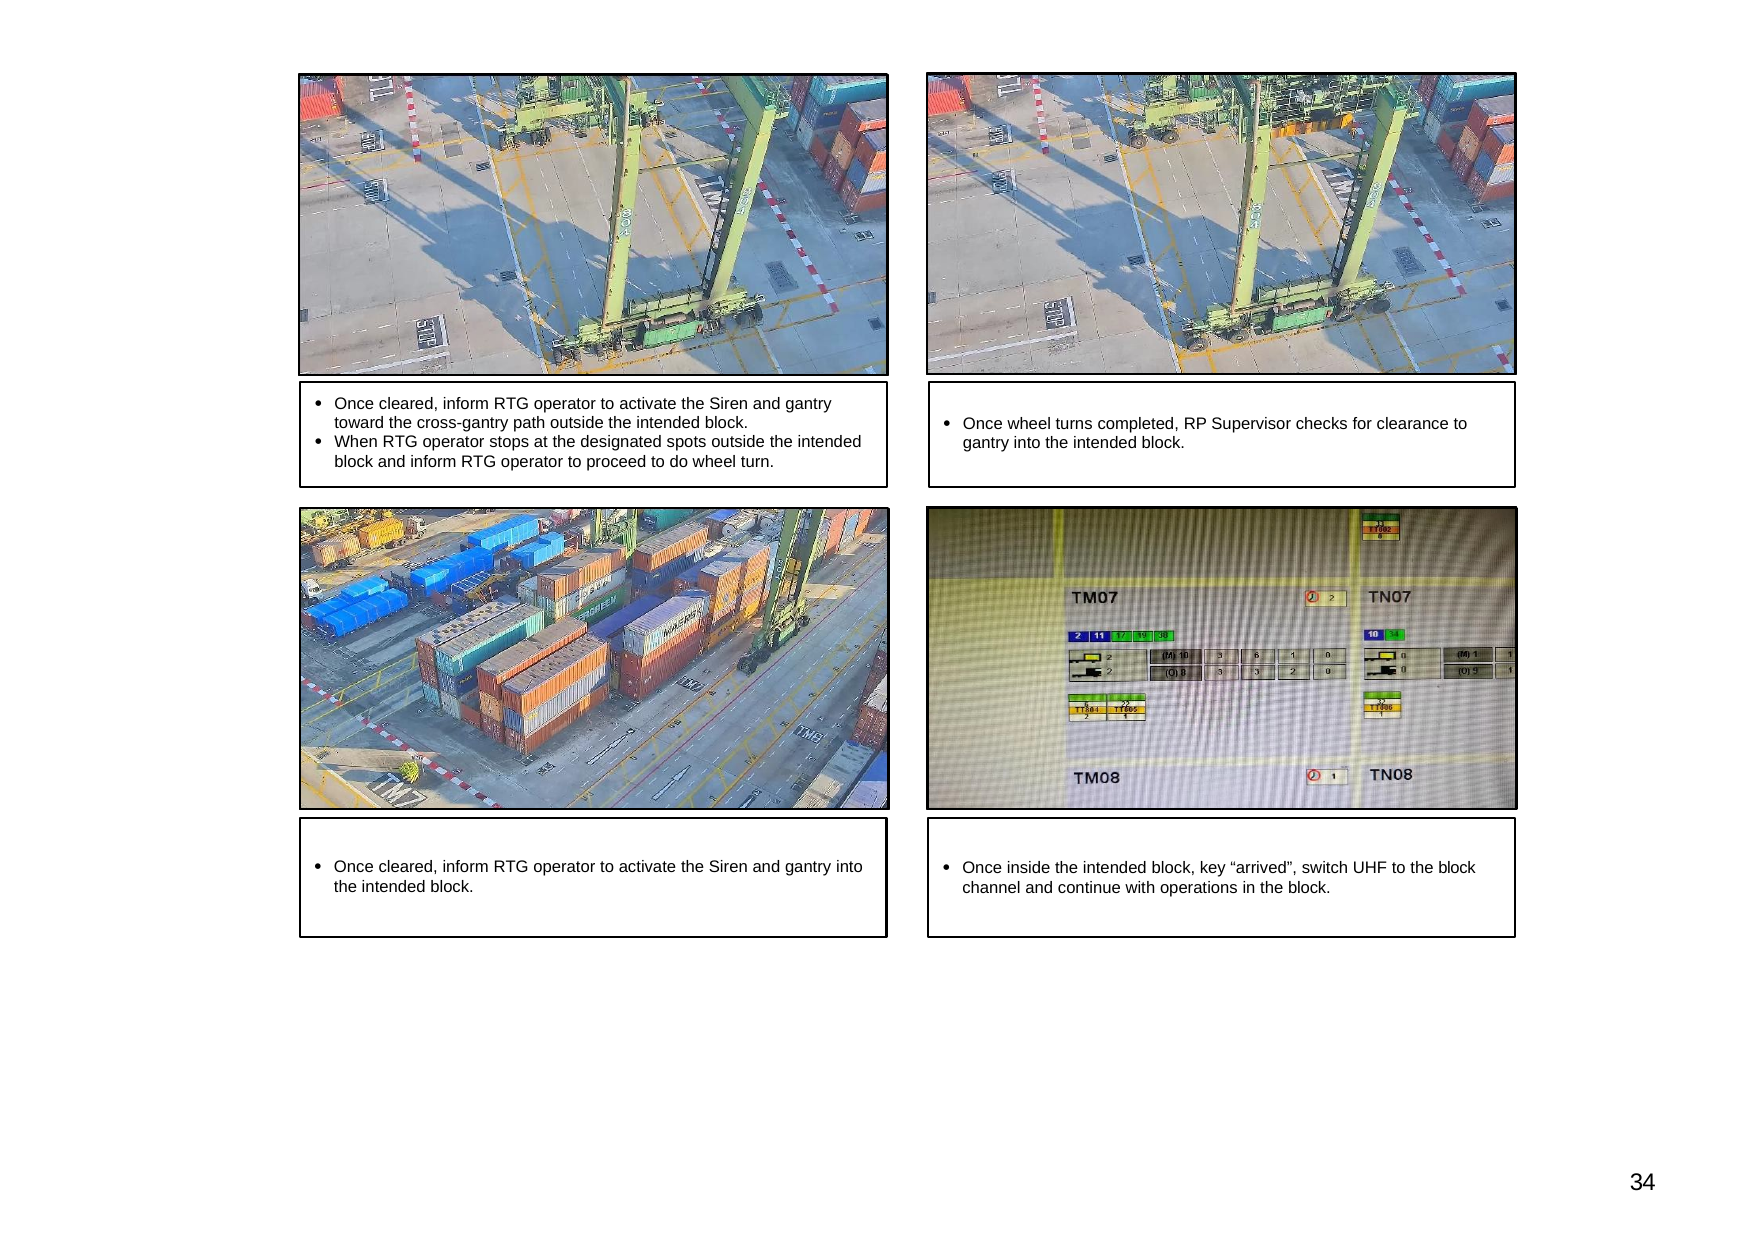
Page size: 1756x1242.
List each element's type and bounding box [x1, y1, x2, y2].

picture [300, 75, 886, 374]
picture [929, 509, 1515, 808]
picture [928, 75, 1514, 373]
picture [301, 509, 887, 808]
